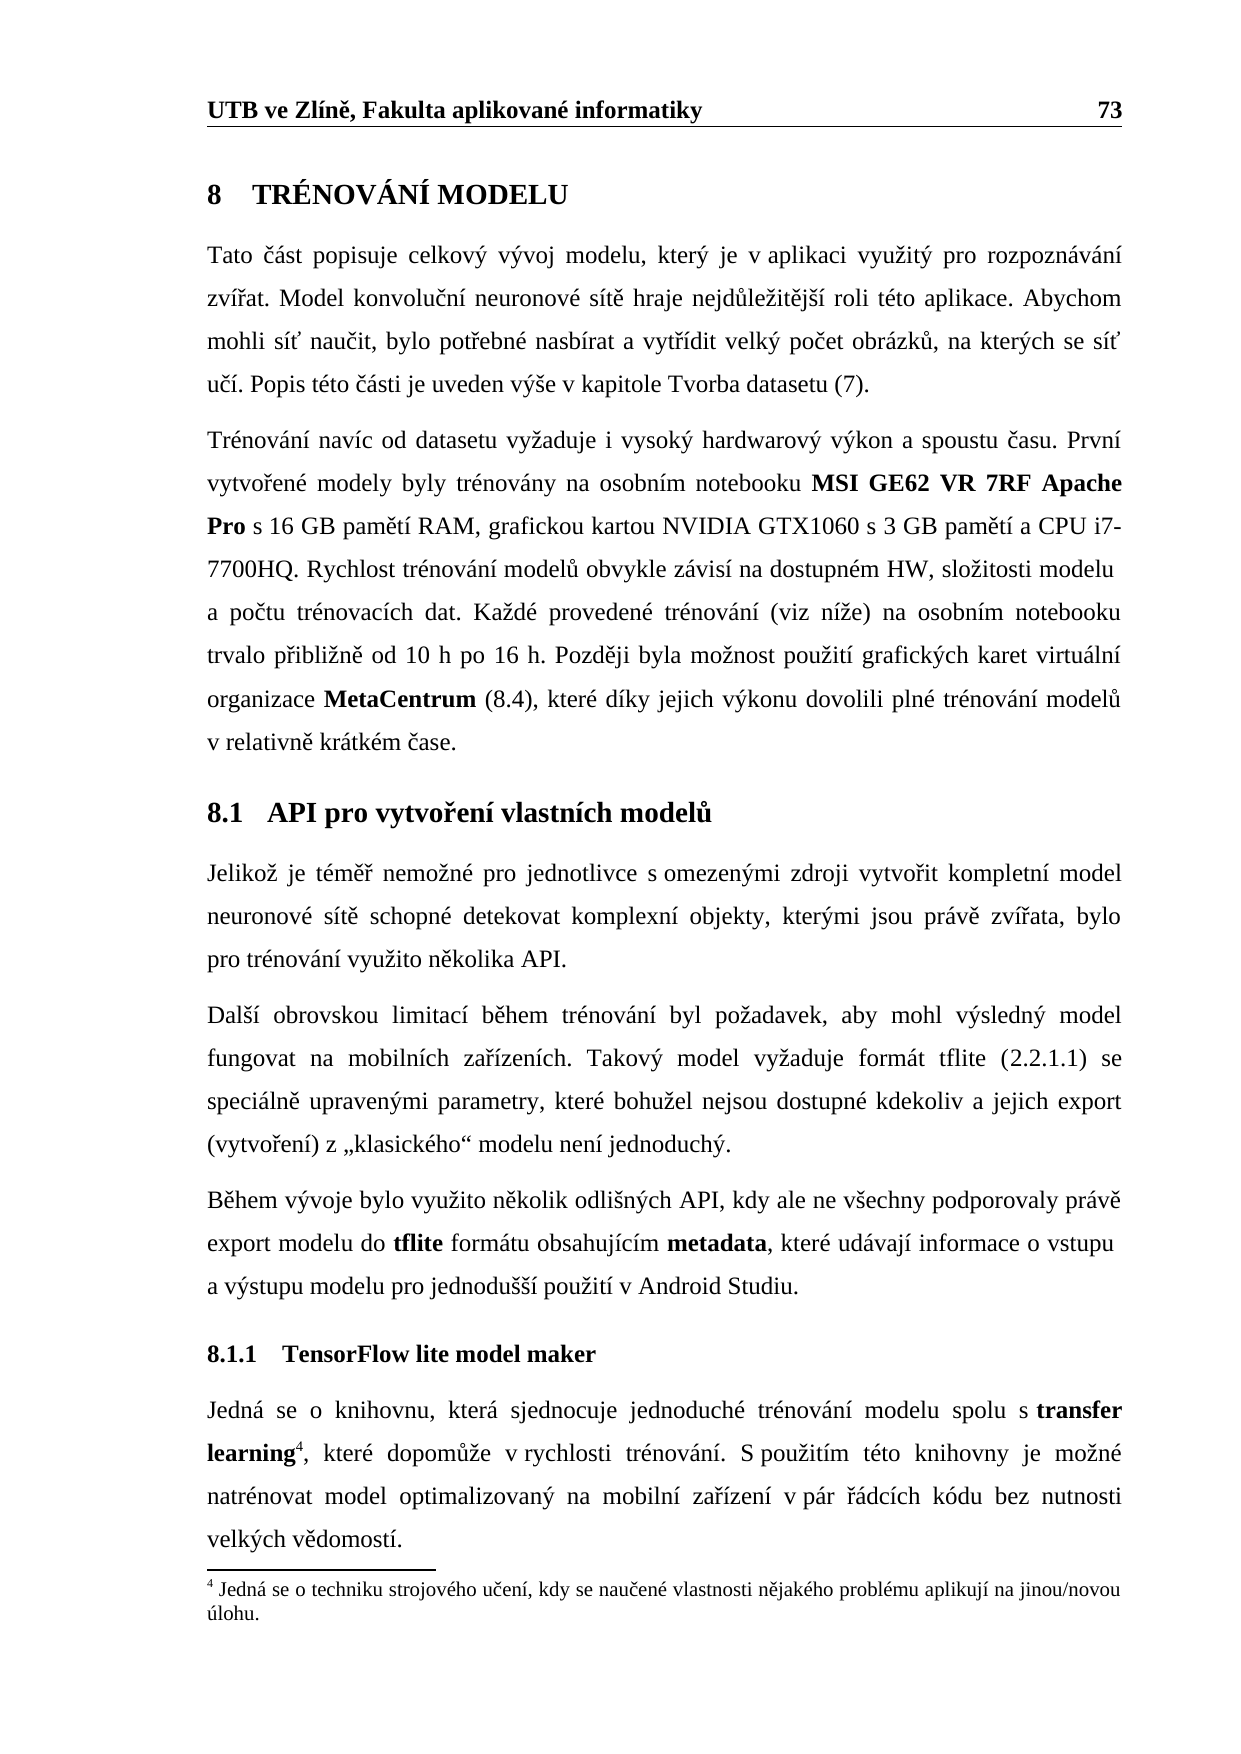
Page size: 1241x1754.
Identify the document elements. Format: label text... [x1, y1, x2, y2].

text Další obrovskou limitací během trénování byl požadavek, aby mohl výsledný model fungovat na mobilních zařízeních. Takový model vyžaduje formát tflite (2.2.1.1) se speciálně upravenými parametry, které bohužel nejsou dostupné kdekoliv a jejich export (vytvoření) z „klasického“ modelu není jednoduchý. [207, 1000, 1122, 1158]
text Během vývoje bylo využito několik odlišných API, kdy ale ne všechny podporovaly právě export modelu do tflite formátu obsahujícím metadata, které udávají informace o vstupu a výstupu modelu pro jednodušší použití v Android Studiu. [207, 1185, 1122, 1300]
subtitle API pro vytvoření vlastních modelů [207, 795, 1122, 828]
text Jedná se o knihovnu, která sjednocuje jednoduché trénování modelu spolu s transfer learning, které dopomůže v rychlosti trénování. S použitím této knihovny je možné natrénovat model optimalizovaný na mobilní zařízení v pár řádcích kódu bez nutnosti velkých vědomostí. [207, 1395, 1122, 1553]
subtitle trénování modelu [207, 177, 1122, 211]
text Tato část popisuje celkový vývoj modelu, který je v aplikaci využitý pro rozpoznávání zvířat. Model konvoluční neuronové sítě hraje nejdůležitější roli této aplikace. Abychom mohli síť naučit, bylo potřebné nasbírat a vytřídit velký počet obrázků, na kterých se síť učí. Popis této části je uveden výše v kapitole Tvorba datasetu (7). [207, 240, 1122, 398]
text Jelikož je téměř nemožné pro jednotlivce s omezenými zdroji vytvořit kompletní model neuronové sítě schopné detekovat komplexní objekty, kterými jsou právě zvířata, bylo pro trénování využito několika API. [207, 858, 1122, 973]
subtitle TensorFlow lite model maker [207, 1339, 1122, 1368]
text Trénování navíc od datasetu vyžaduje i vysoký hardwarový výkon a spoustu času. První vytvořené modely byly trénovány na osobním notebooku MSI GE62 VR 7RF Apache Pro s 16 GB pamětí RAM, grafickou kartou NVIDIA GTX1060 s 3 GB pamětí a CPU i7-7700HQ. Rychlost trénování modelů obvykle závisí na dostupném HW, složitosti modelu a počtu trénovacích dat. Každé provedené trénování (viz níže) na osobním notebooku trvalo přibližně od 10 h po 16 h. Později byla možnost použití grafických karet virtuální organizace MetaCentrum (8.4), které díky jejich výkonu dovolili plné trénování modelů v relativně krátkém čase. [207, 425, 1122, 756]
